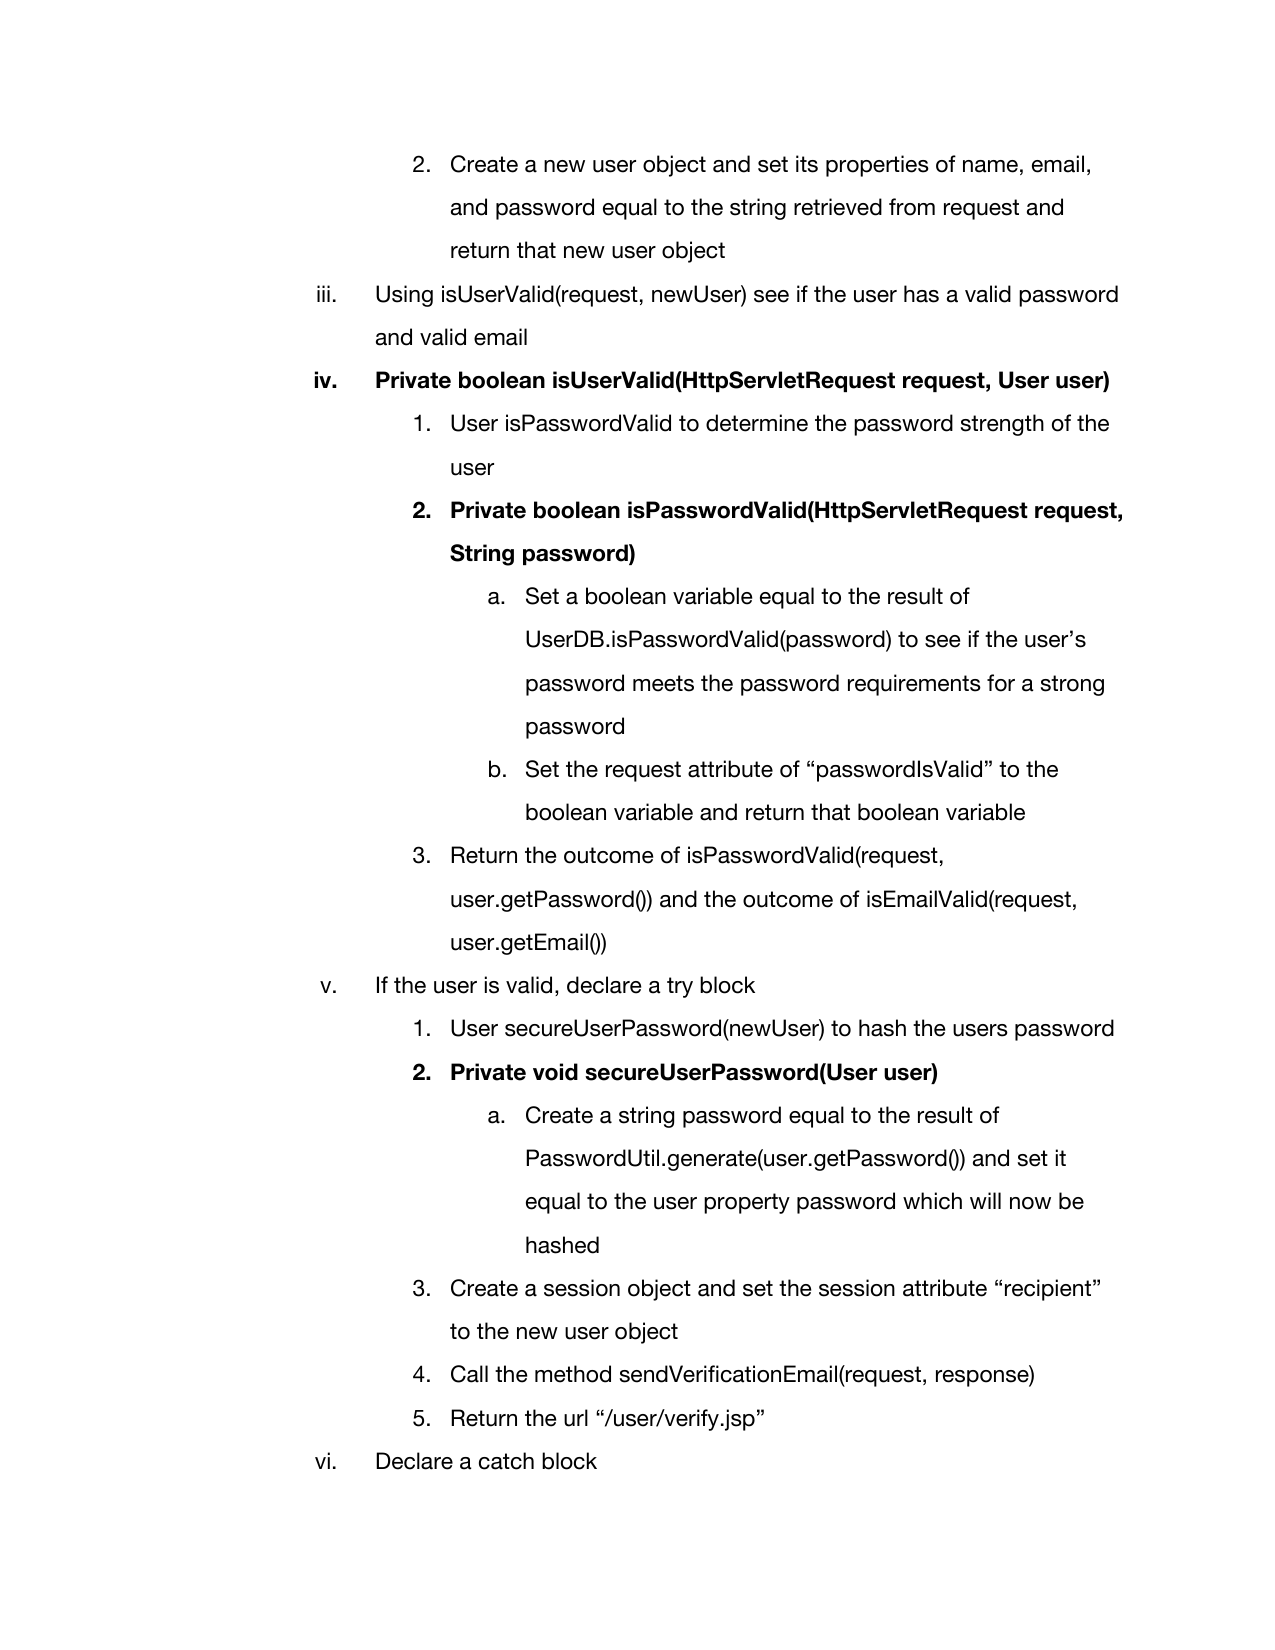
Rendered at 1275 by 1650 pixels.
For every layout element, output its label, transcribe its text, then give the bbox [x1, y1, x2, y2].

list Set a boolean variable equal to the result of UserDB.isPasswordValid(password) to see if the user’s password meets the password requirements for a strong password [487, 582, 1125, 741]
list Private void secureUserPassword(User user) [412, 1058, 1125, 1087]
list Call the method sendVerificationEmail(request, response) [412, 1360, 1125, 1389]
list Private boolean isUserValid(HttpServletRequest request, User user) [337, 366, 1125, 395]
list Return the outcome of isPasswordValid(request, user.getPassword()) and the outcome of isEmailValid(request, user.getEmail()) [412, 842, 1125, 957]
list Using isUserValid(request, newUser) see if the user has a valid password and valid email [337, 280, 1125, 352]
list Return the url “/user/verify.jsp” [412, 1404, 1125, 1432]
list Create a string password equal to the result of PasswordUtil.generate(user.getPassword()) and set it equal to the user property password which will now be hashed [487, 1101, 1125, 1259]
list Declare a catch block [337, 1447, 1125, 1476]
list If the user is valid, declare a try block [337, 971, 1125, 1000]
list User secureUserPassword(newUser) to hash the users password [412, 1014, 1125, 1043]
list Set the request attribute of “passwordIsValid” to the boolean variable and return that boolean variable [487, 755, 1125, 827]
list Create a new user object and set its properties of name, email, and password equal to the string retrieved from request and return that new user object [412, 150, 1125, 265]
list User isPasswordValid to determine the password strength of the user [412, 409, 1125, 481]
list Create a session object and set the session attribute “recipient” to the new user object [412, 1274, 1125, 1346]
list Private boolean isPasswordValid(HttpServletRequest request, String password) [412, 496, 1125, 568]
